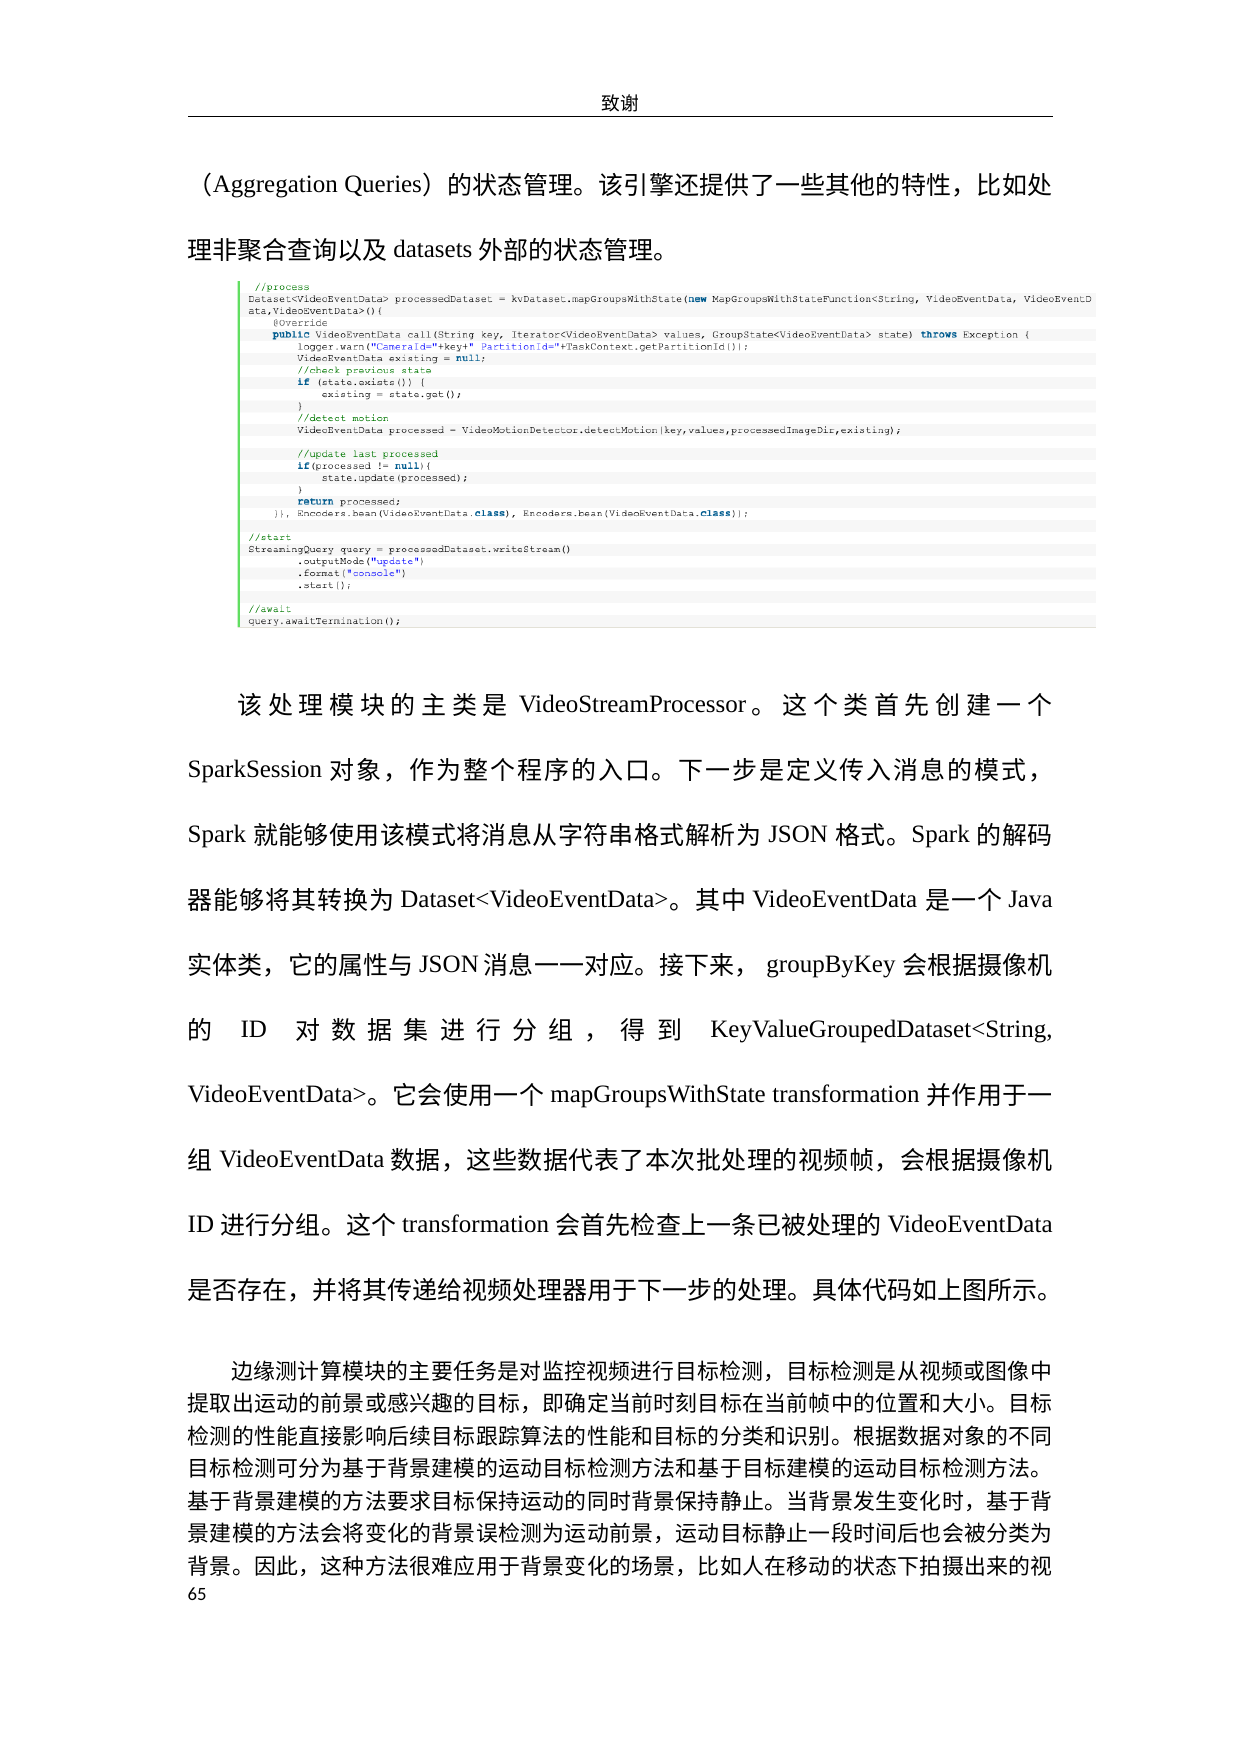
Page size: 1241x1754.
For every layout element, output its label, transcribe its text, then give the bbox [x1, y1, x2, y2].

picture [237, 281, 1103, 631]
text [187, 1353, 1053, 1581]
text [187, 151, 1053, 281]
text 该处理模块的主类是VideoStreamProcessor。这个类首先创建一个SparkSession对象，作为整个程序的入口。下一步是定义传入消息的模式， Spark 就能够使用该模式将消息从字符串格式解析为 JSON 格式。Spark 的解码器能够将其转换为Dataset<VideoEventData>。其中VideoEventData 是一个Java实体类，它的属性与JSON消息一一对应。接下来， groupByKey 会根据摄像机的 ID 对数据集进行分组，得到 KeyValueGroupedDataset<String, VideoEventData>。它会使用一个 mapGroupsWithState transformation 并作用于一组 VideoEventData数据，这些数据代表了本次批处理的视频帧，会根据摄像机 ID 进行分组。这个 transformation 会首先检查上一条已被处理的 VideoEventData是否存在，并将其传递给视频处理器用于下一步的处理。具体代码如上图所示。 [187, 671, 1053, 1321]
